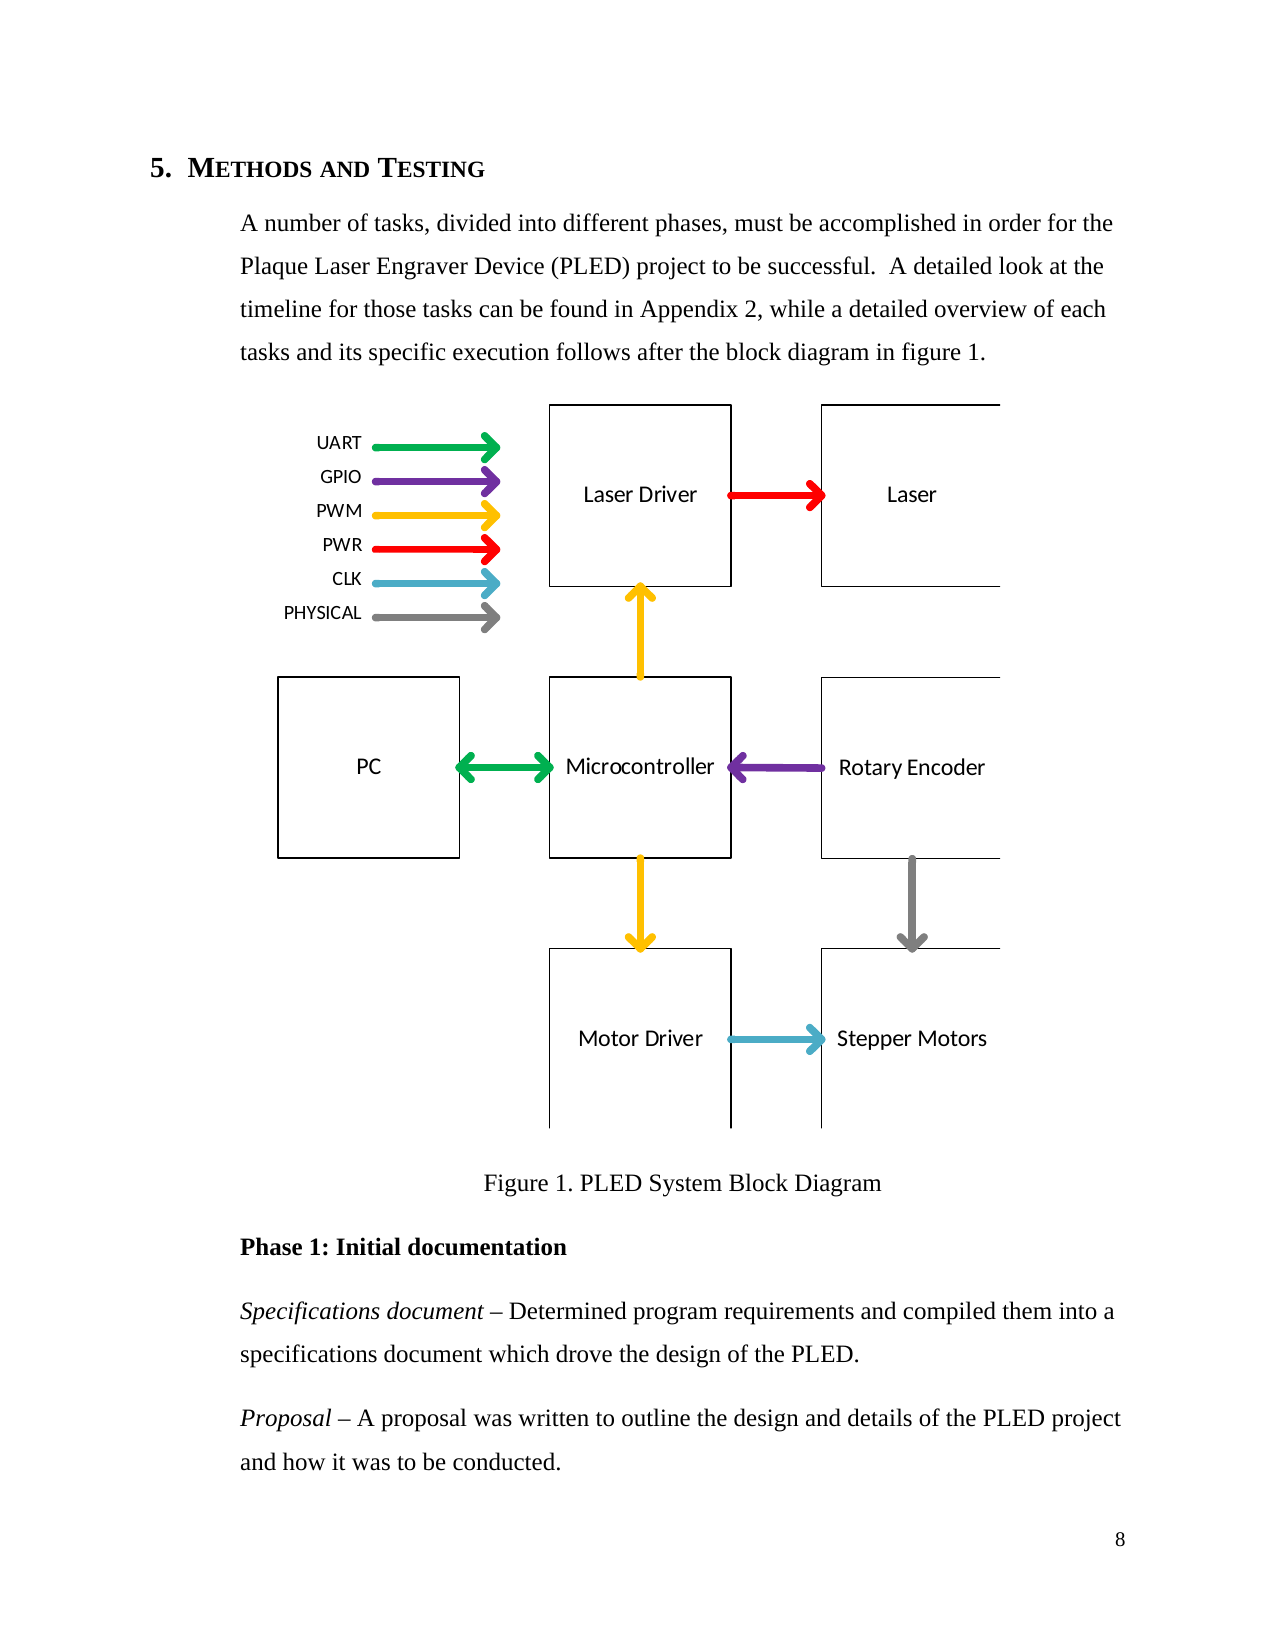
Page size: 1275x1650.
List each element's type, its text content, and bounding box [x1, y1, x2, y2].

text A number of tasks, divided into different phases, must be accomplished in order for the Plaque Laser Engraver Device (PLED) project to be successful. A detailed look at the timeline for those tasks can be found in Appendix 2, while a detailed overview of each tasks and its specific execution follows after the block diagram in figure 1. [240, 208, 1125, 366]
text Proposal – A proposal was written to outline the design and details of the PLED project and how it was to be conducted. [240, 1403, 1125, 1475]
subtitle Methods and Testing [150, 150, 1125, 183]
text Specifications document – Determined program requirements and compiled them into a specifications document which drove the design of the PLED. [240, 1296, 1125, 1368]
text Figure 1. PLED System Block Diagram [240, 1168, 1125, 1197]
text Phase 1: Initial documentation [240, 1232, 1125, 1261]
